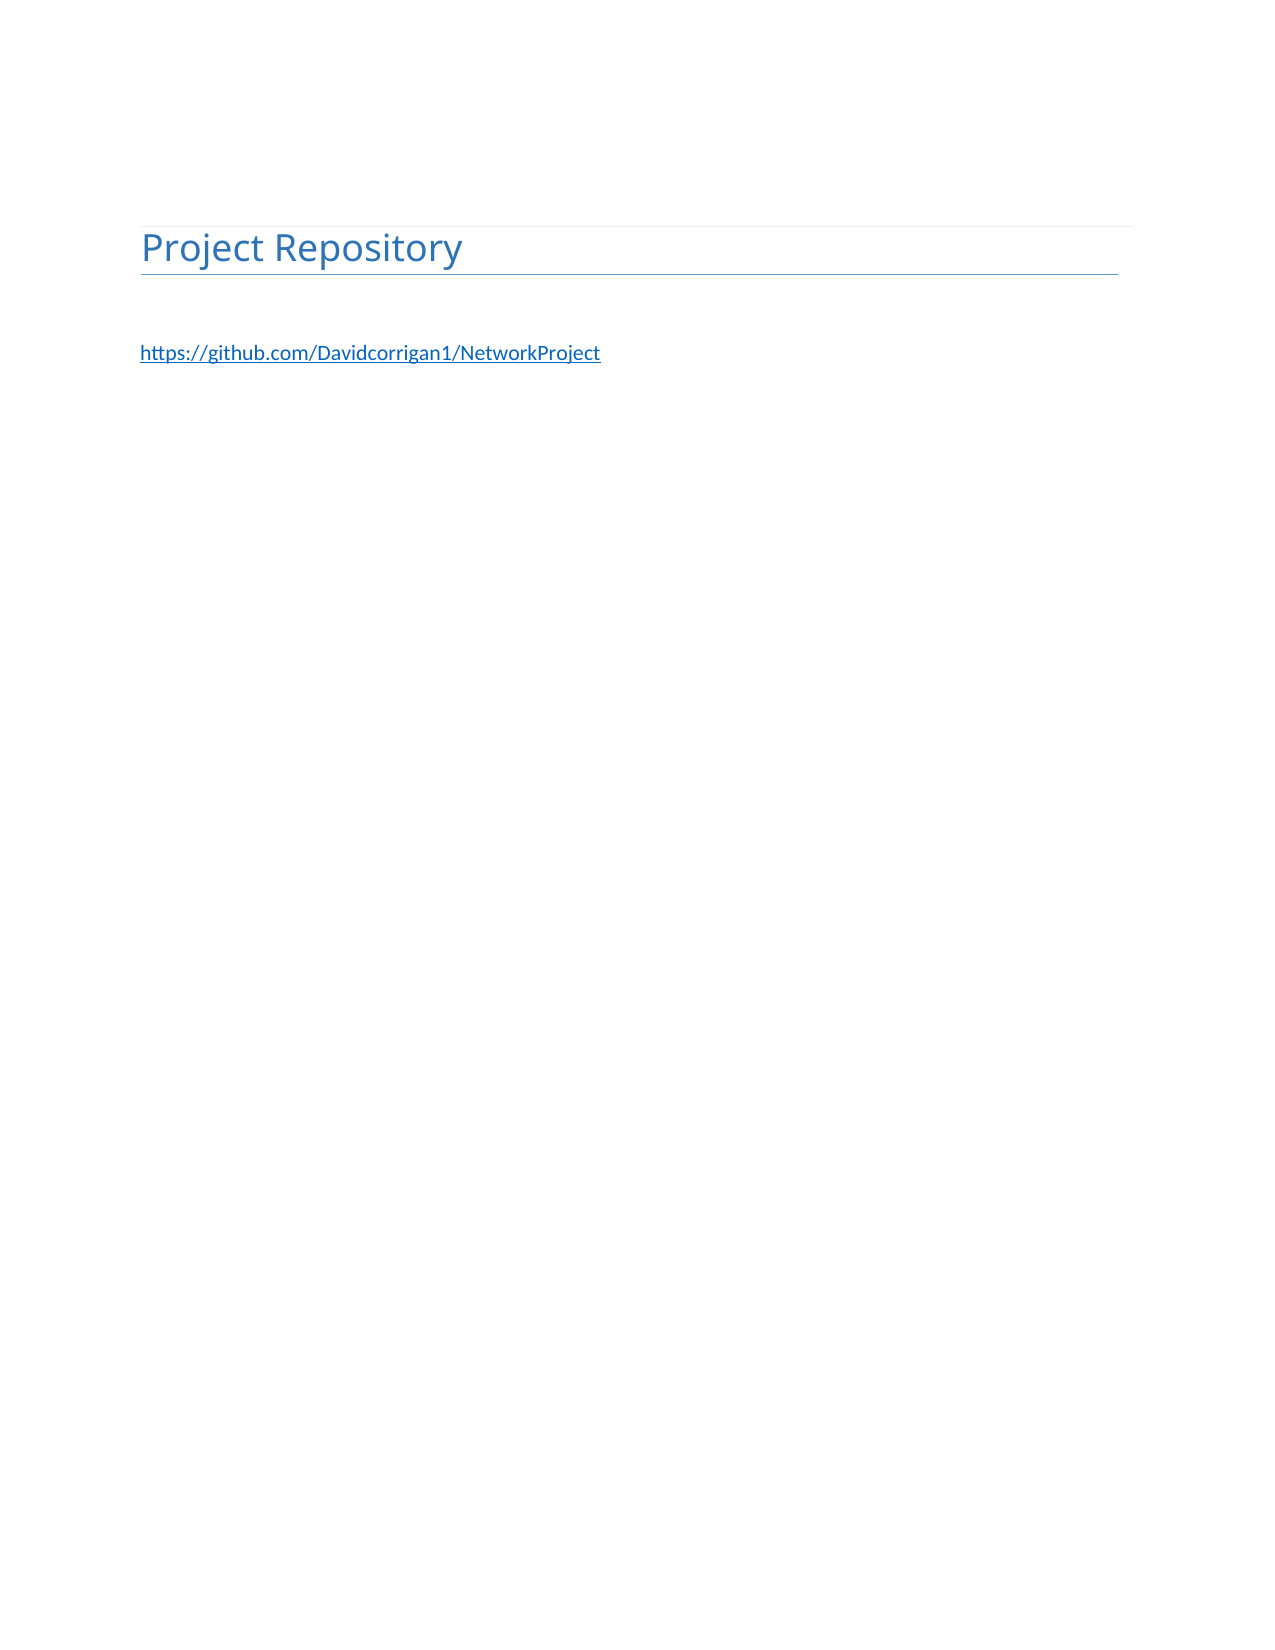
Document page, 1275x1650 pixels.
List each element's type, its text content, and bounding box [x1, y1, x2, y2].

subtitle Project Repository [141, 227, 1118, 274]
text https://github.com/Davidcorrigan1/NetworkProject [140, 339, 1118, 366]
